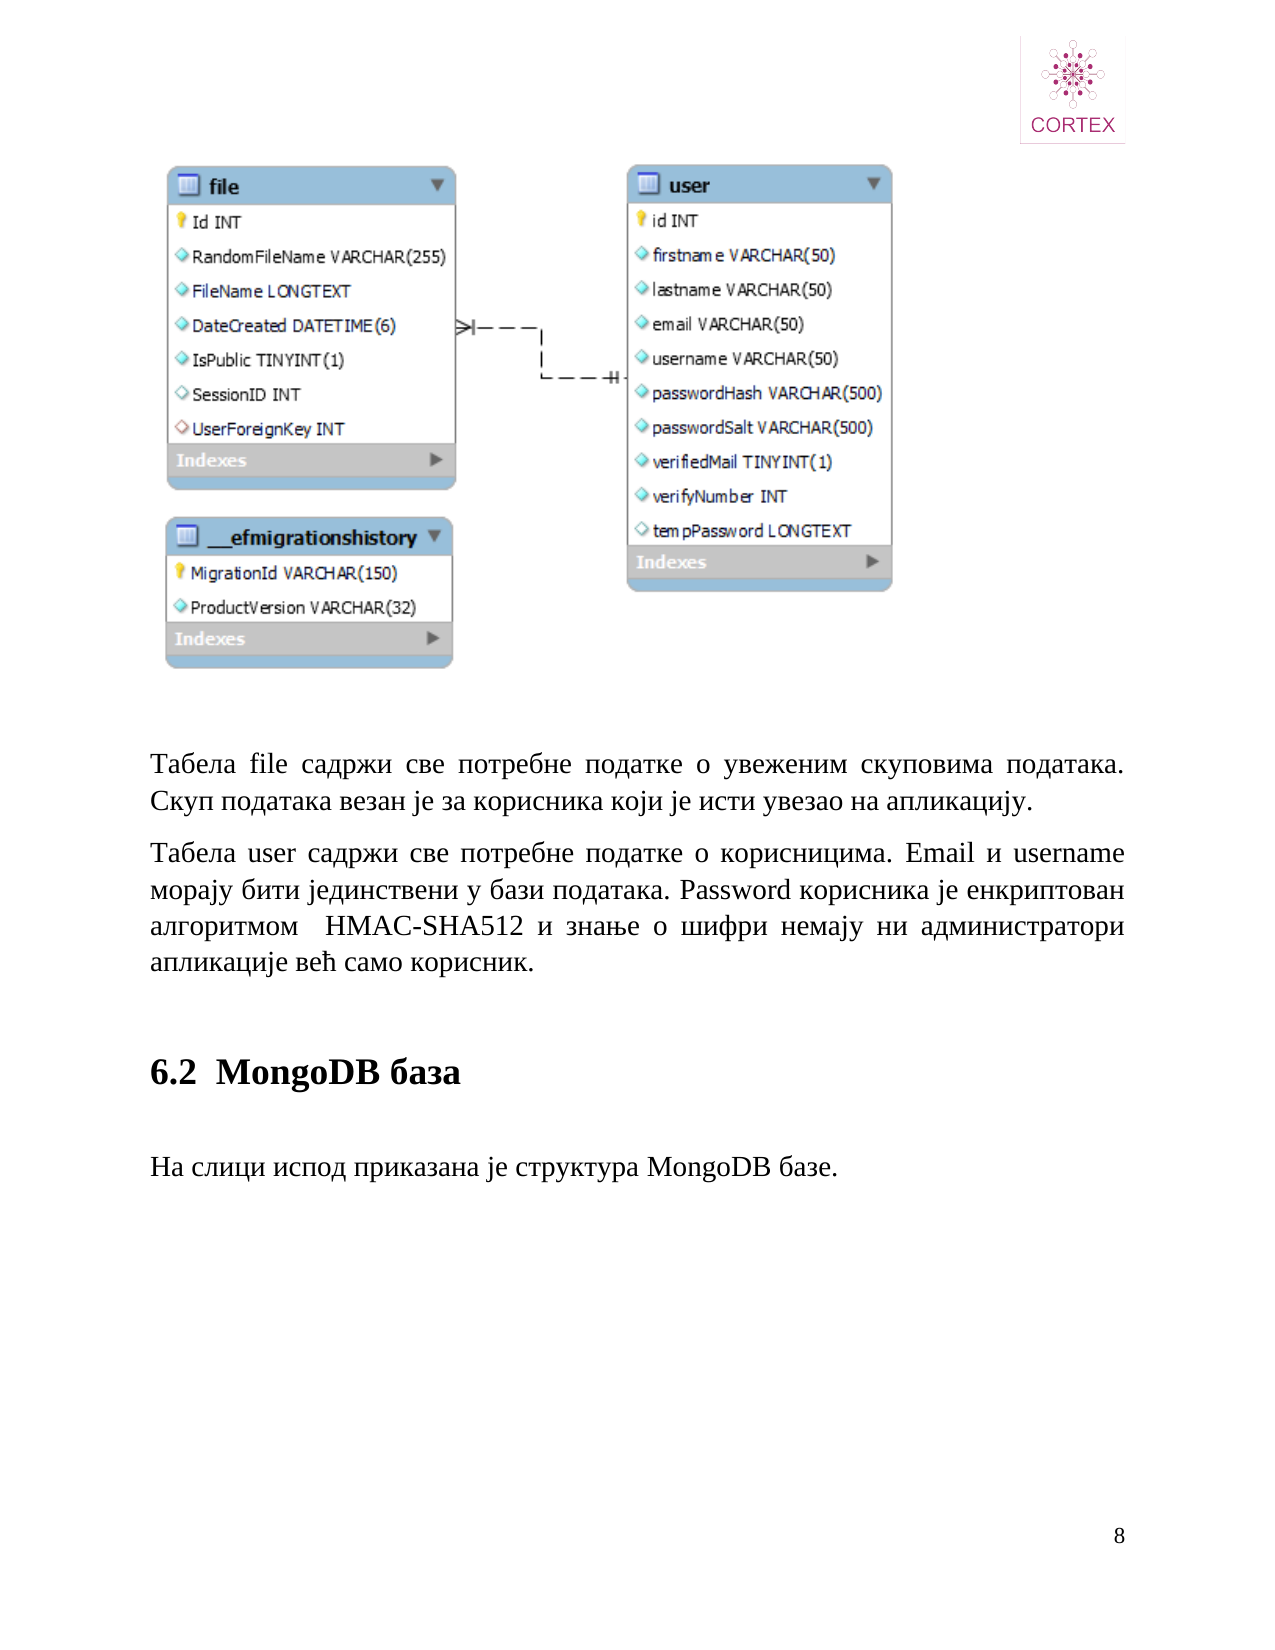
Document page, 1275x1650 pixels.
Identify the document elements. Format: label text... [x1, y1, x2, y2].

text Табела file садржи све потребне податке о увеженим скуповима података. Скуп података везан је за корисника који је исти увезао на апликацију. [150, 747, 1125, 816]
text Табела user садржи све потребне податке о корисницима. Email и username морају бити јединствени у бази података. Password корисника је енкриптован алгоритмом HMAC-SHA512 и знање о шифри немају ни администратори апликације већ само корисник. [150, 836, 1125, 978]
picture [150, 150, 907, 683]
picture [1020, 36, 1125, 144]
subtitle 6.2 MongoDB база [150, 1050, 1125, 1093]
text На слици испод приказана је структура MongoDB базе. [150, 1149, 1125, 1183]
